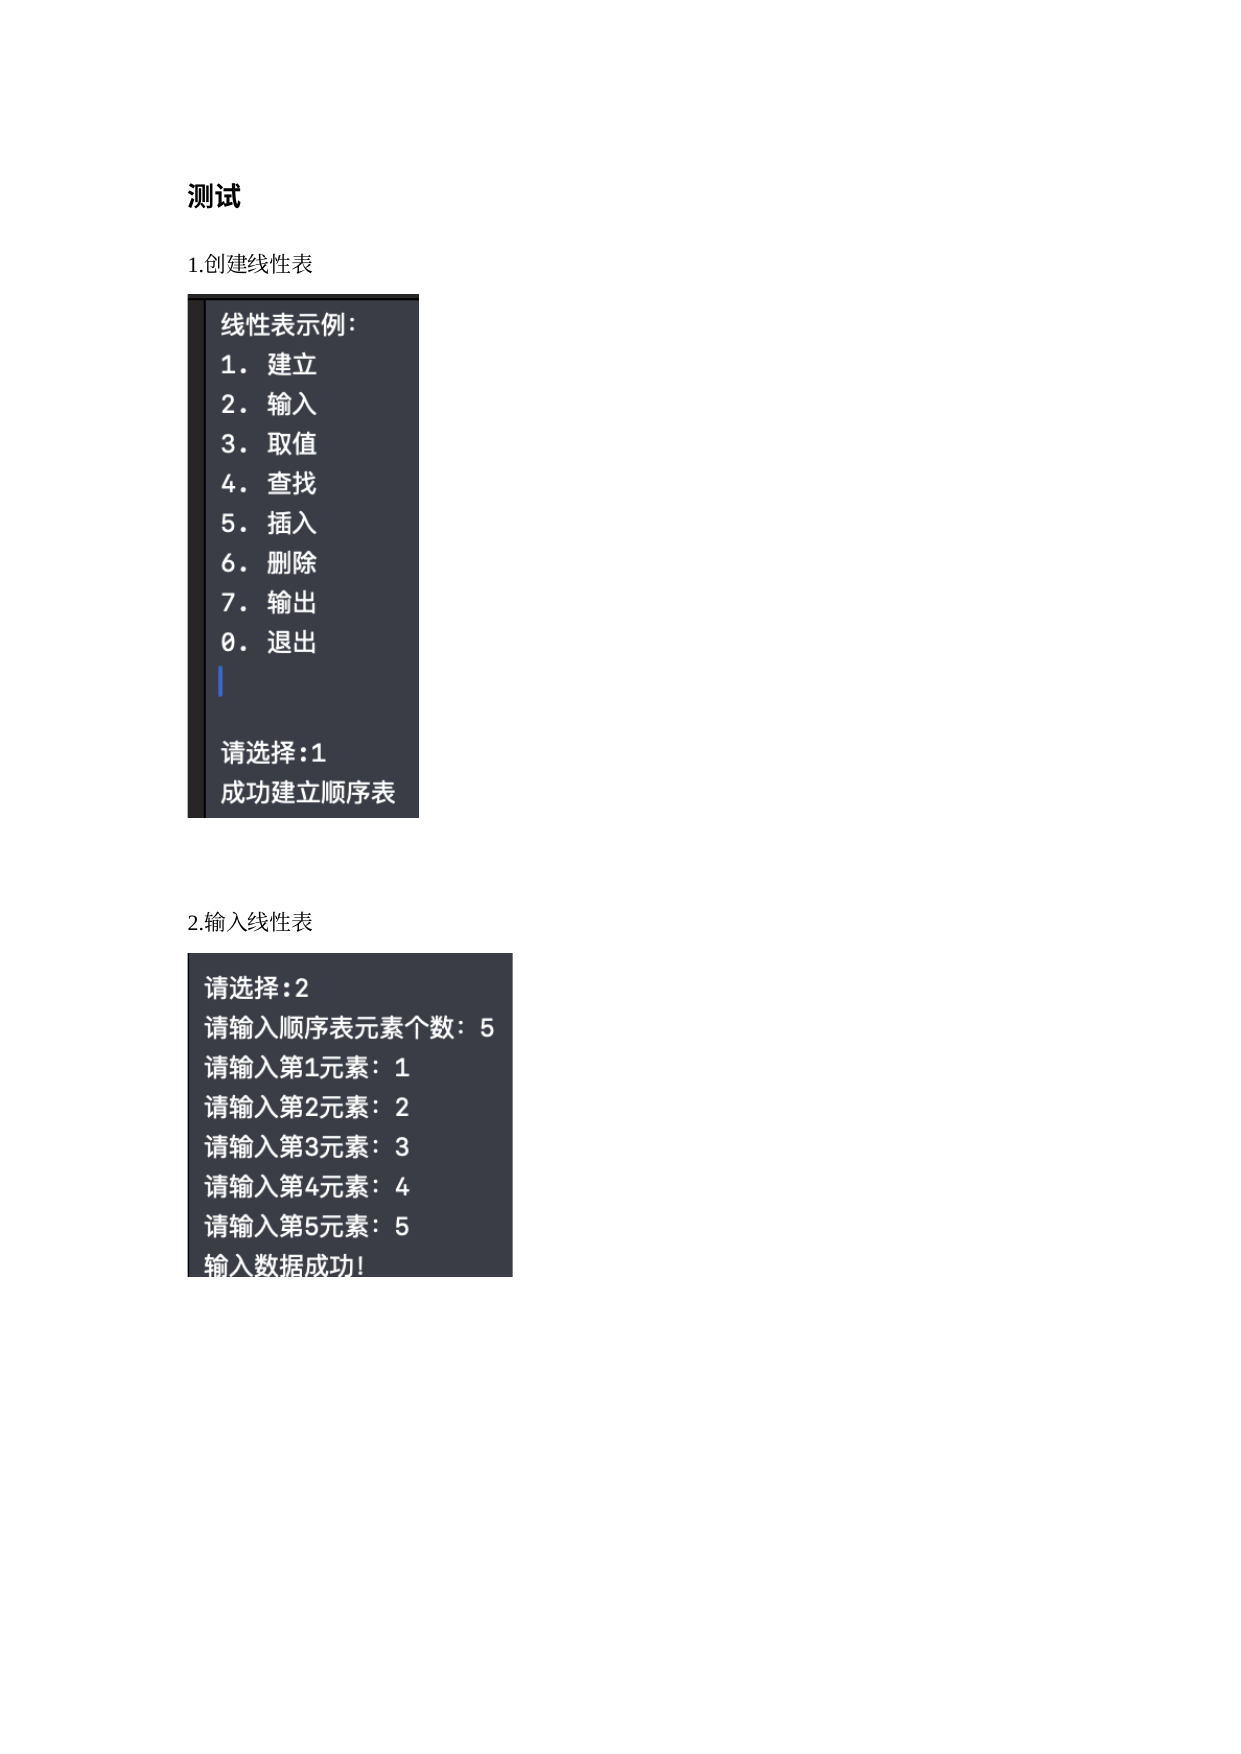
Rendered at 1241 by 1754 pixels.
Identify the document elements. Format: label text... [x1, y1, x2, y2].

picture [187, 953, 513, 1277]
text 1.创建线性表 [187, 247, 1053, 279]
subtitle 测试 [187, 162, 1053, 227]
picture [187, 294, 419, 818]
text 2.输入线性表 [187, 905, 1053, 937]
